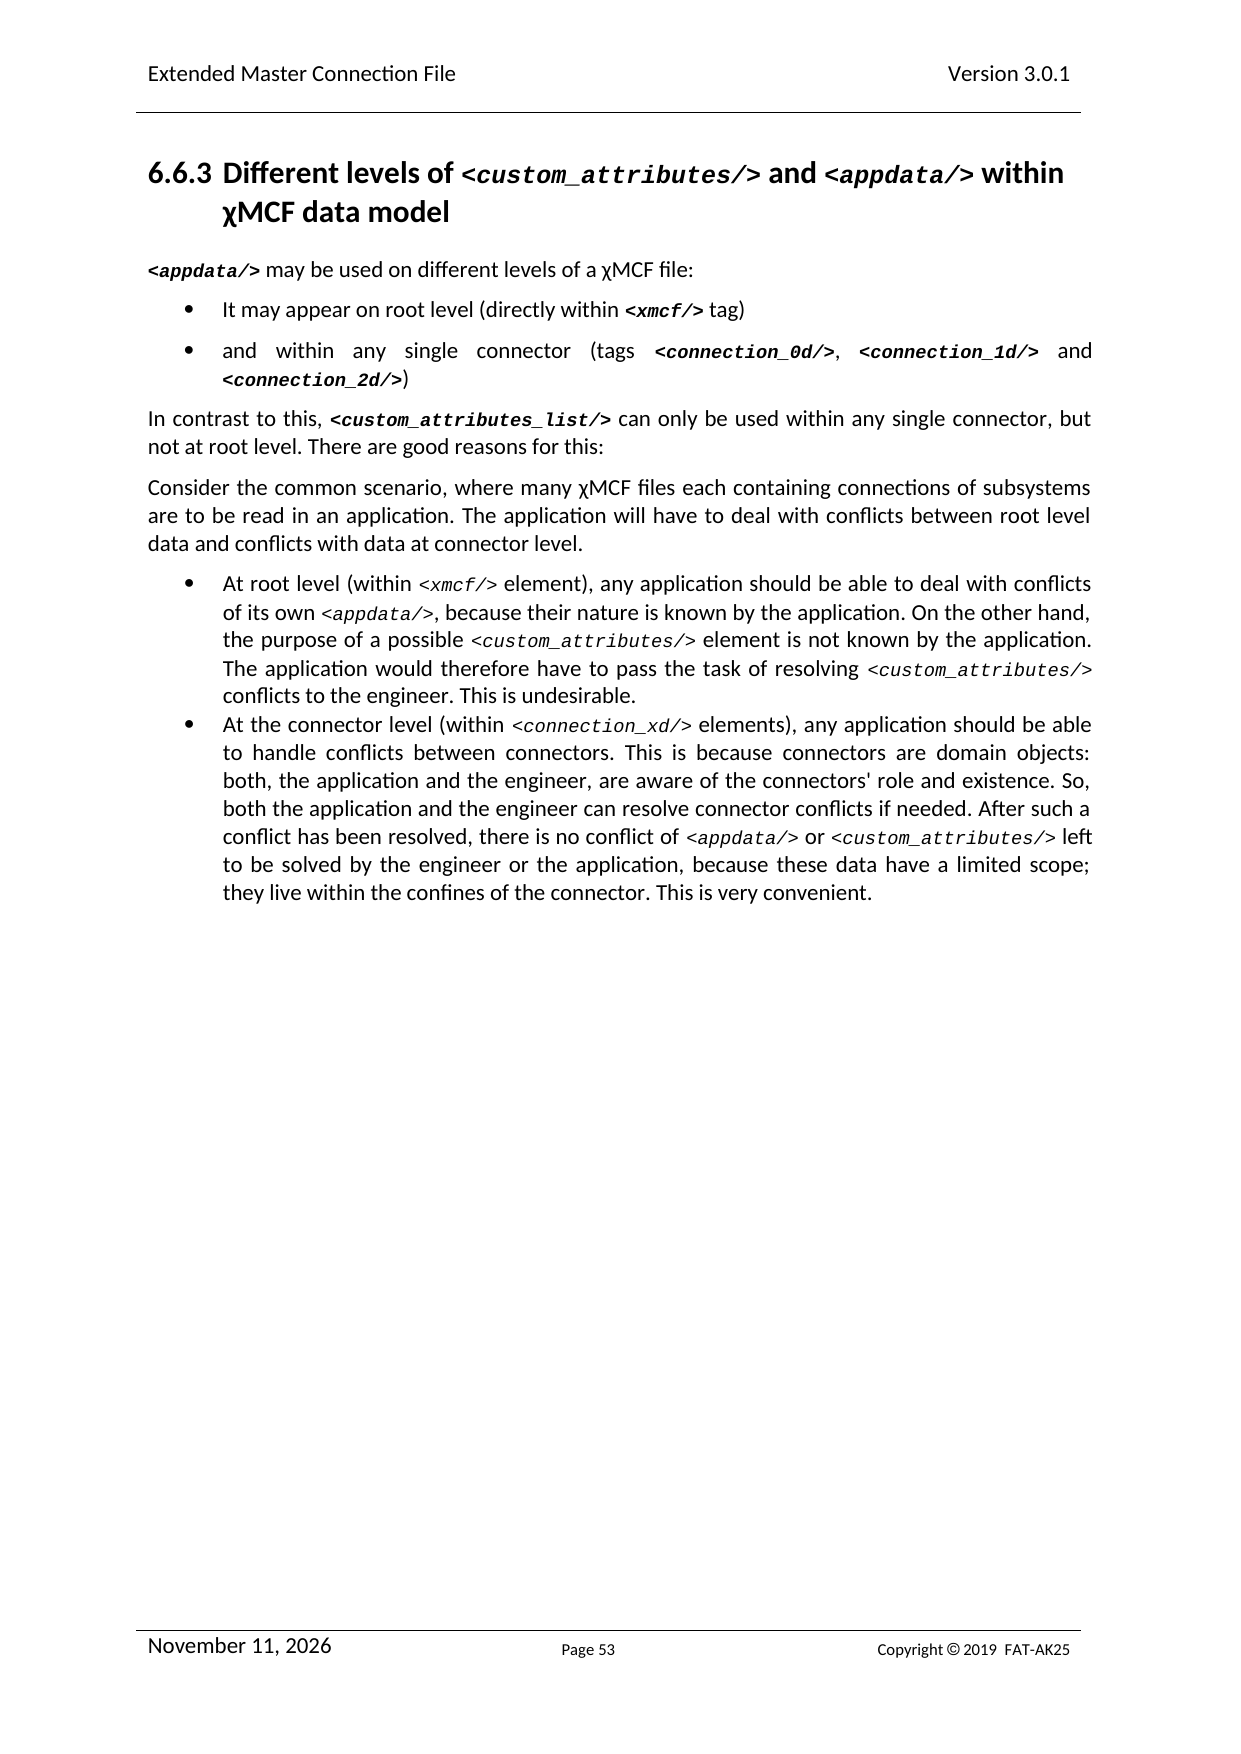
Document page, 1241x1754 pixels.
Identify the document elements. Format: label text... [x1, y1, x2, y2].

list and within any single connector (tags <connection_0d/>, <connection_1d/> and <connection_2d/>) [185, 336, 1092, 392]
text In contrast to this, <custom_attributes_list/> can only be used within any single connector, but not at root level. There are good reasons for this: [148, 404, 1092, 461]
list It may appear on root level (directly within <xmcf/> tag) [185, 295, 1092, 323]
text <appdata/> may be used on different levels of a χMCF file: [148, 255, 1092, 283]
text Consider the common scenario, where many χMCF files each containing connections of subsystems are to be read in an application. The application will have to deal with conflicts between root level data, connection group level data and conflicts with data at connector level. [148, 473, 1092, 557]
subtitle Different levels of <custom_attributes/> and <appdata/> within χMCF data model [148, 154, 1092, 230]
list At root level (within <xmcf/> element), any application should be able to deal with conflicts of its own <appdata/>, because their nature is known by the application. On the other hand, the purpose of a possible <custom_attributes/> element is not known by the application. The application would therefore have to pass the task of resolving <custom_attributes/> conflicts to the engineer. This is undesirable. [185, 569, 1092, 710]
list At the connector level (within <connection_xd/> elements), any application should be able to handle conflicts between connectors. This is because connectors are domain objects: both, the application and the engineer, are aware of the connectors' role and existence. So, both the application and the engineer can resolve connector conflicts if needed. After such a conflict has been resolved, there is no conflict of <appdata/> or <custom_attributes/> left to be solved by the engineer or the application, because these data have a limited scope; they live within the confines of the connector. This is very convenient. [185, 710, 1092, 906]
